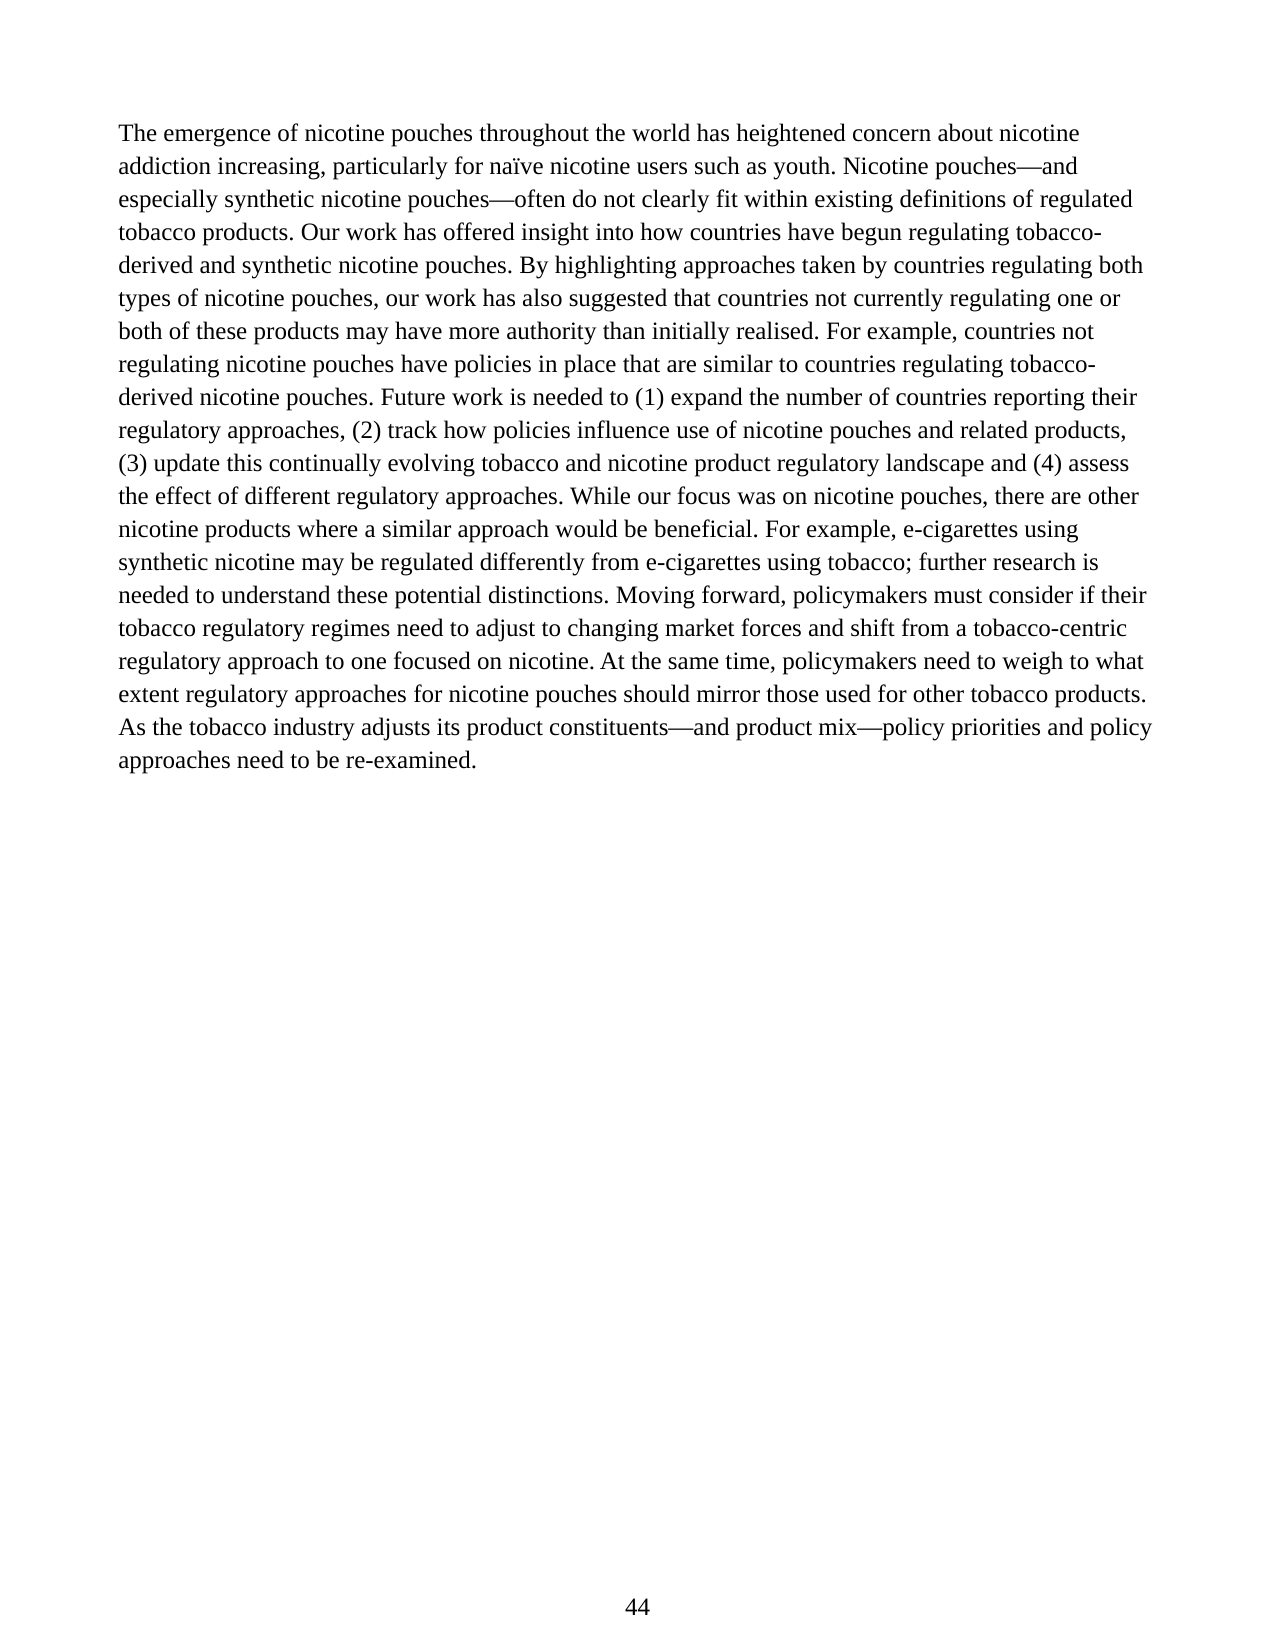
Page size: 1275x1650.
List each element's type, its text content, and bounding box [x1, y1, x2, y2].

text The emergence of nicotine pouches throughout the world has heightened concern about nicotine addiction increasing, particularly for naïve nicotine users such as youth. Nicotine pouches—and especially synthetic nicotine pouches—often do not clearly fit within existing definitions of regulated tobacco products. Our work has offered insight into how countries have begun regulating tobacco-derived and synthetic nicotine pouches. By highlighting approaches taken by countries regulating both types of nicotine pouches, our work has also suggested that countries not currently regulating one or both of these products may have more authority than initially realised. For example, countries not regulating nicotine pouches have policies in place that are similar to countries regulating tobacco-derived nicotine pouches. Future work is needed to (1) expand the number of countries reporting their regulatory approaches, (2) track how policies influence use of nicotine pouches and related products, (3) update this continually evolving tobacco and nicotine product regulatory landscape and (4) assess the effect of different regulatory approaches. While our focus was on nicotine pouches, there are other nicotine products where a similar approach would be beneficial. For example, e-cigarettes using synthetic nicotine may be regulated differently from e-cigarettes using tobacco; further research is needed to understand these potential distinctions. Moving forward, policymakers must consider if their tobacco regulatory regimes need to adjust to changing market forces and shift from a tobacco-centric regulatory approach to one focused on nicotine. At the same time, policymakers need to weigh to what extent regulatory approaches for nicotine pouches should mirror those used for other tobacco products. As the tobacco industry adjusts its product constituents—and product mix—policy priorities and policy approaches need to be re-examined. [118, 118, 1157, 774]
